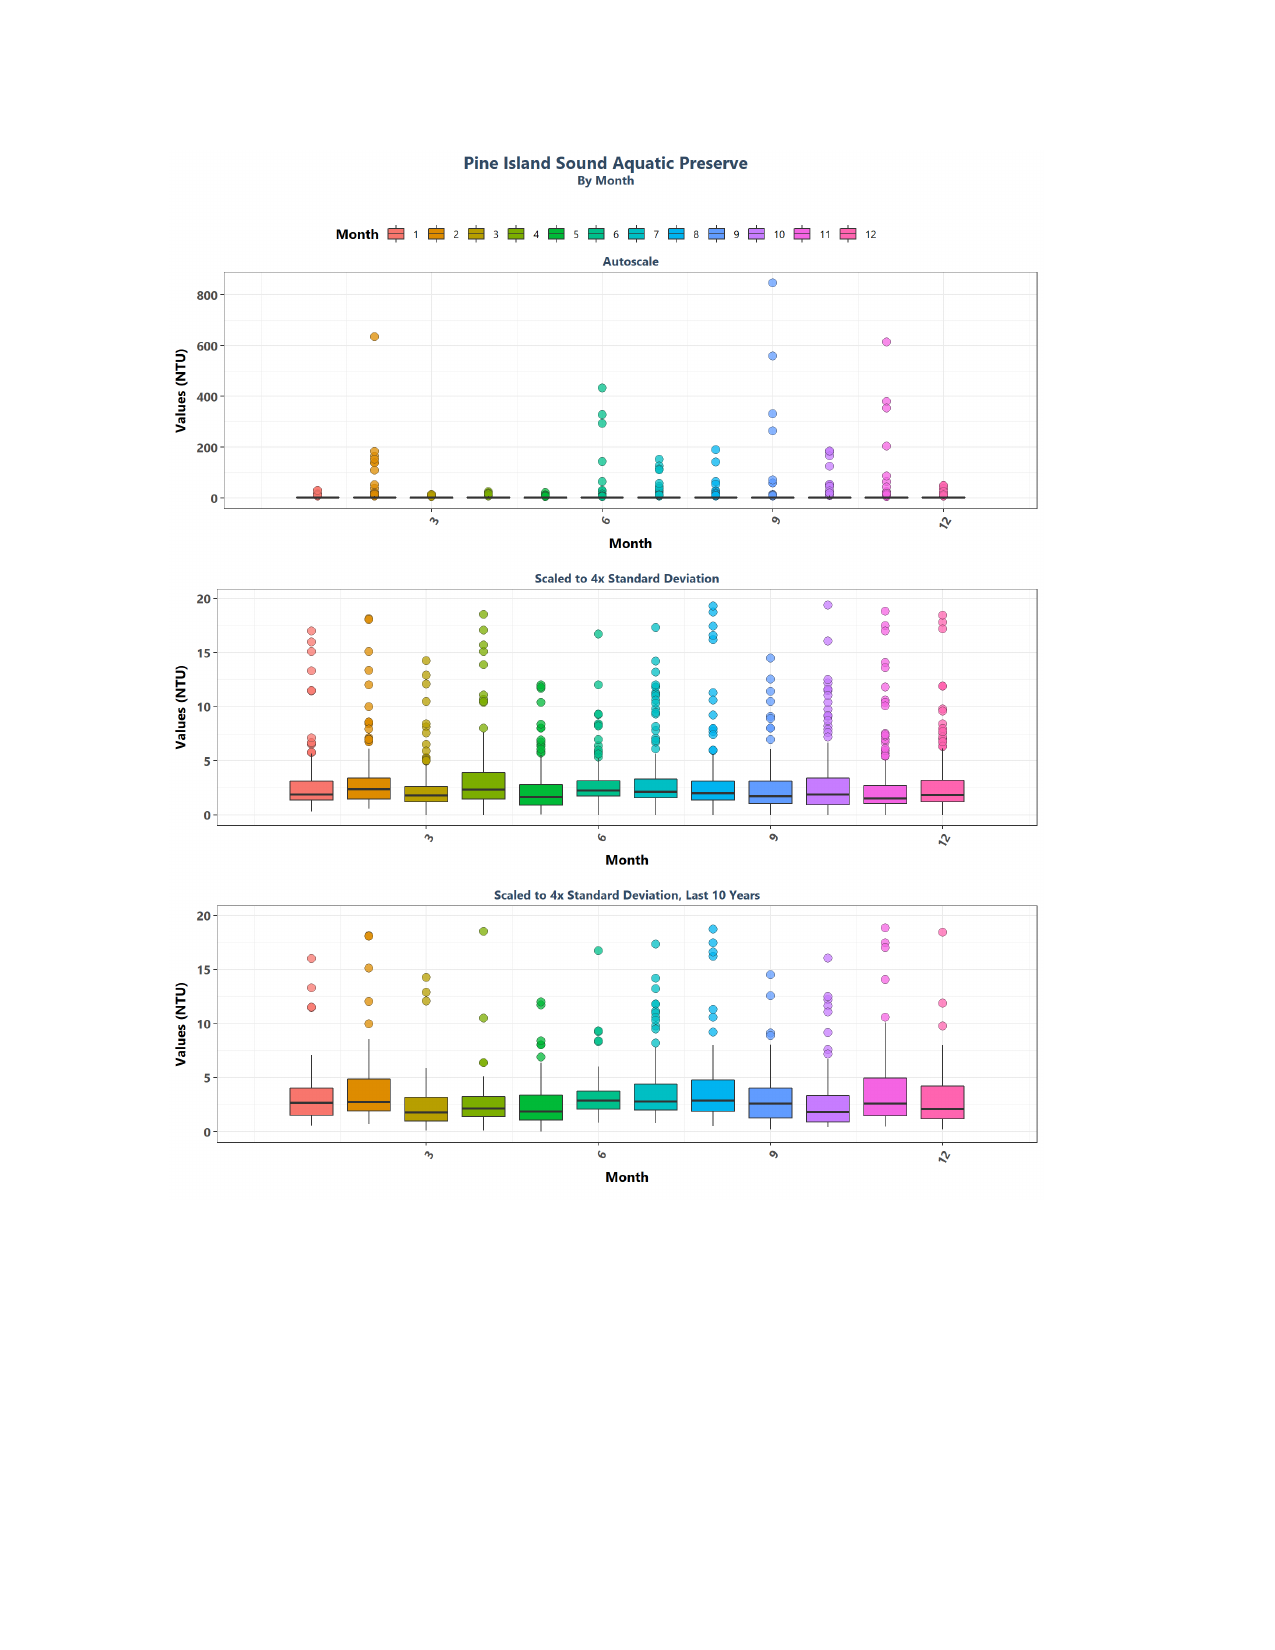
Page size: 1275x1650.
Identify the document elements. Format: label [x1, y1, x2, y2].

picture [168, 150, 1044, 1200]
